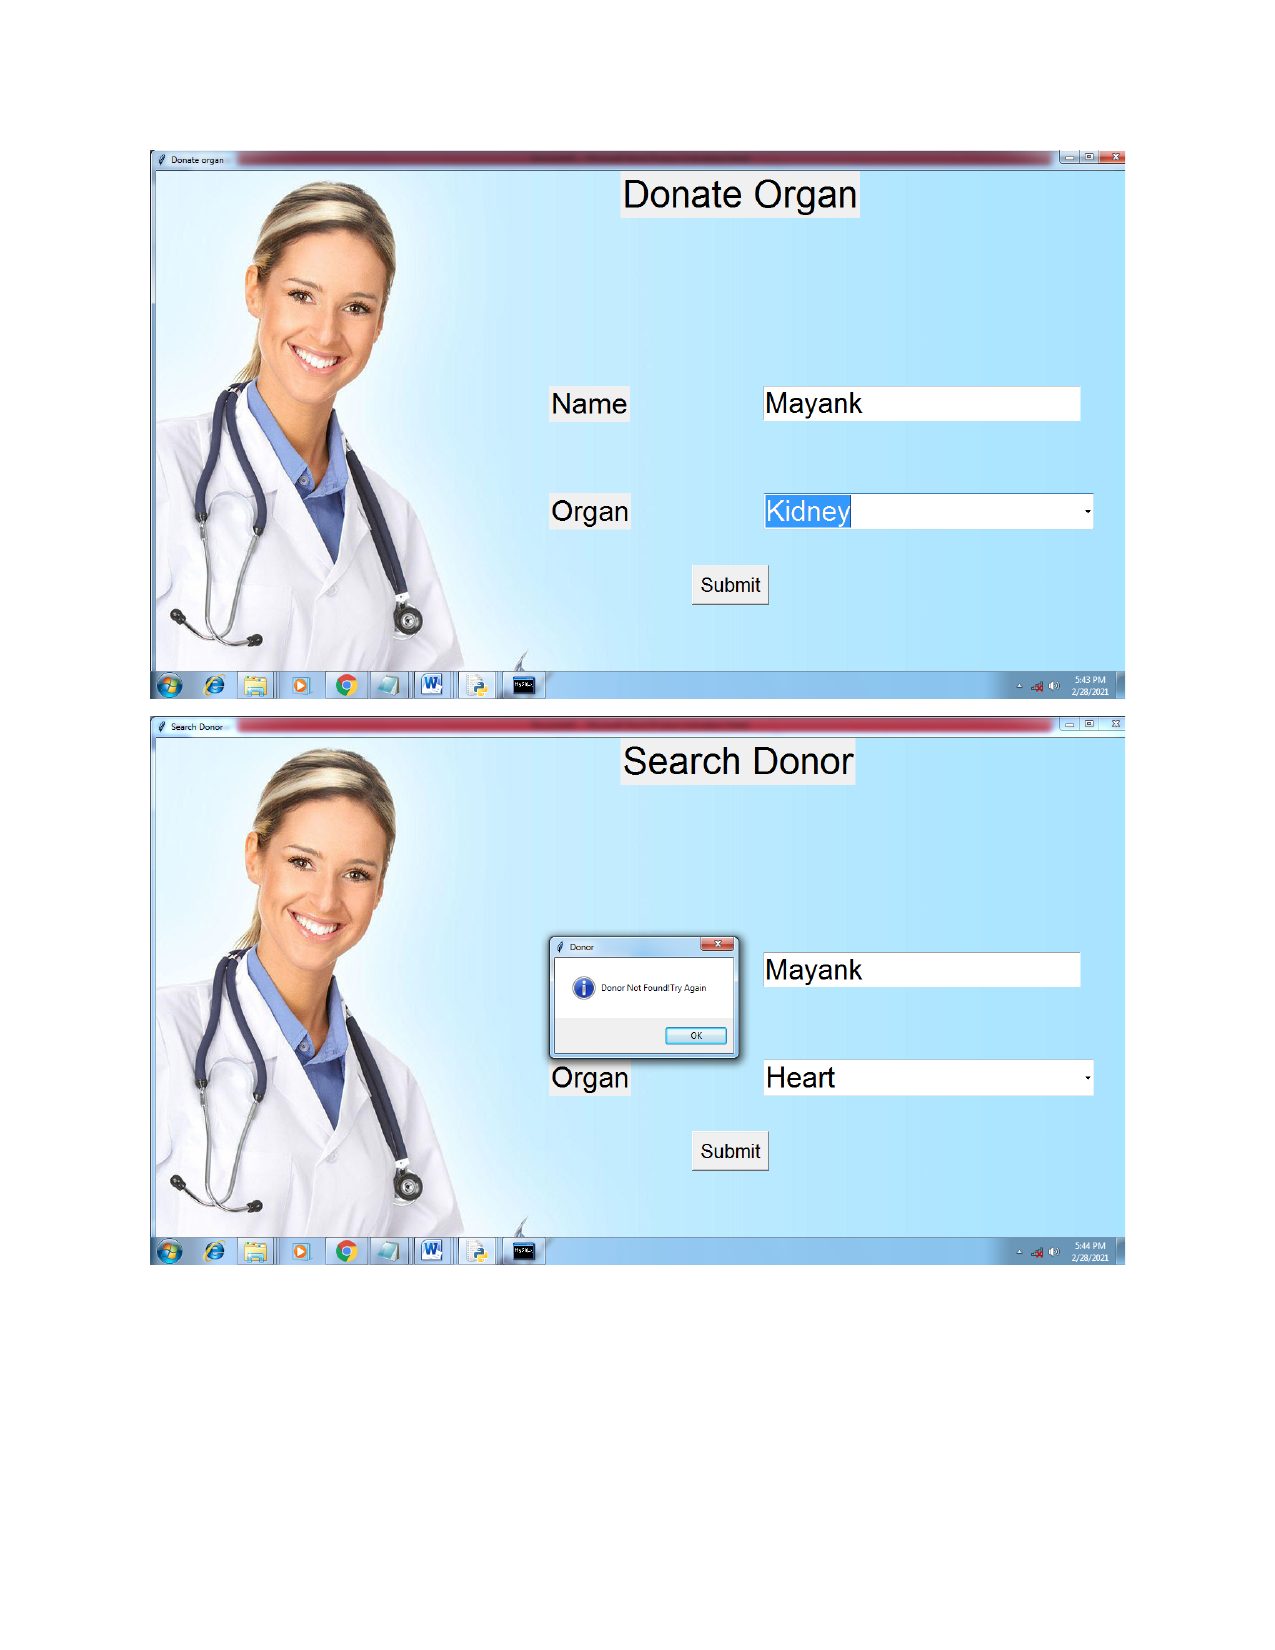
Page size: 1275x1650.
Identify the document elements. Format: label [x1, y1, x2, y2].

picture [150, 150, 1125, 699]
picture [150, 716, 1125, 1265]
